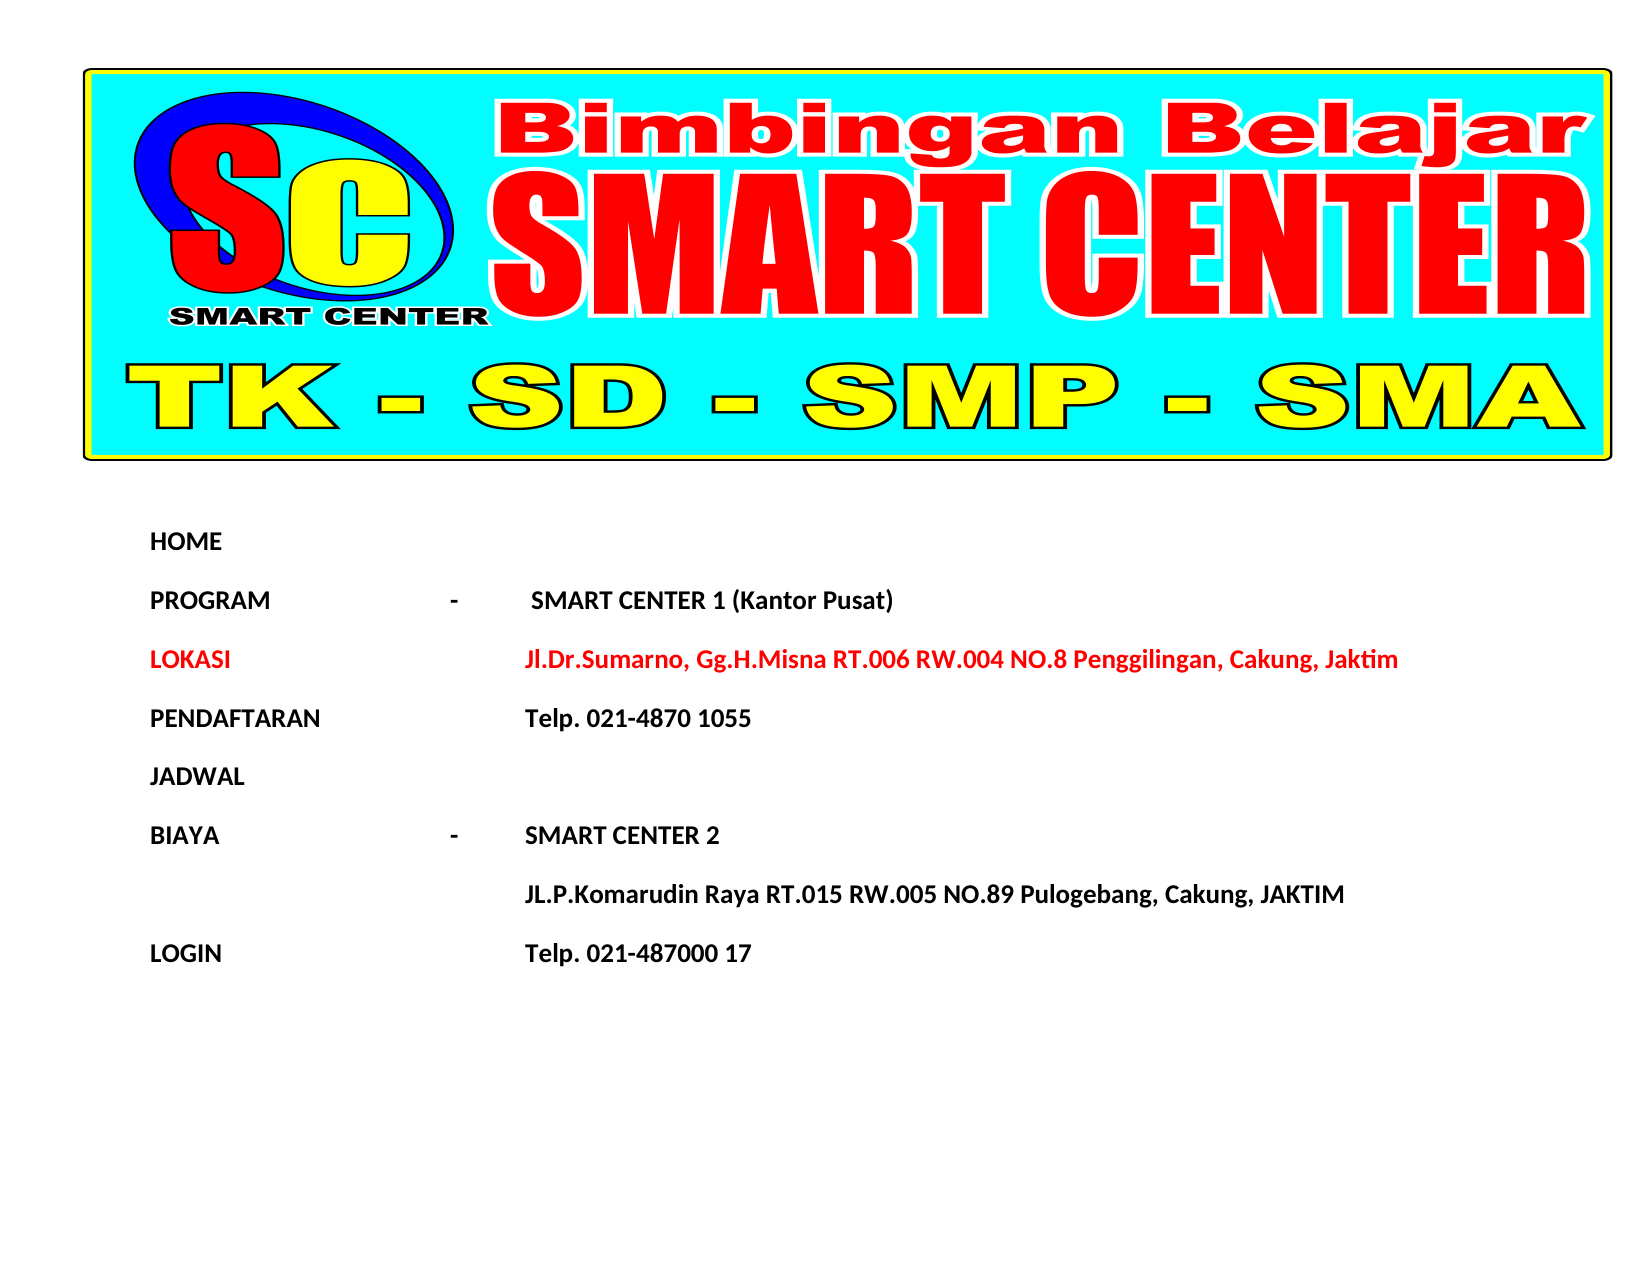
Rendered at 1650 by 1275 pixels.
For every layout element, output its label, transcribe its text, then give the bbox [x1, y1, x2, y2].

text PENDAFTARAN Telp. 021-4870 1055 [75, 701, 1575, 734]
text BIAYA - SMART CENTER 2 [75, 818, 1575, 851]
text HOME [75, 524, 1575, 558]
text JADWAL [75, 759, 1575, 793]
text PROGRAM - SMART CENTER 1 (Kantor Pusat) [75, 583, 1575, 616]
text JL.P.Komarudin Raya RT.015 RW.005 NO.89 Pulogebang, Cakung, JAKTIM [75, 877, 1575, 910]
text LOGIN Telp. 021-487000 17 [75, 936, 1575, 969]
text LOKASI Jl.Dr.Sumarno, Gg.H.Misna RT.006 RW.004 NO.8 Penggilingan, Cakung, Jaktim [75, 642, 1575, 675]
